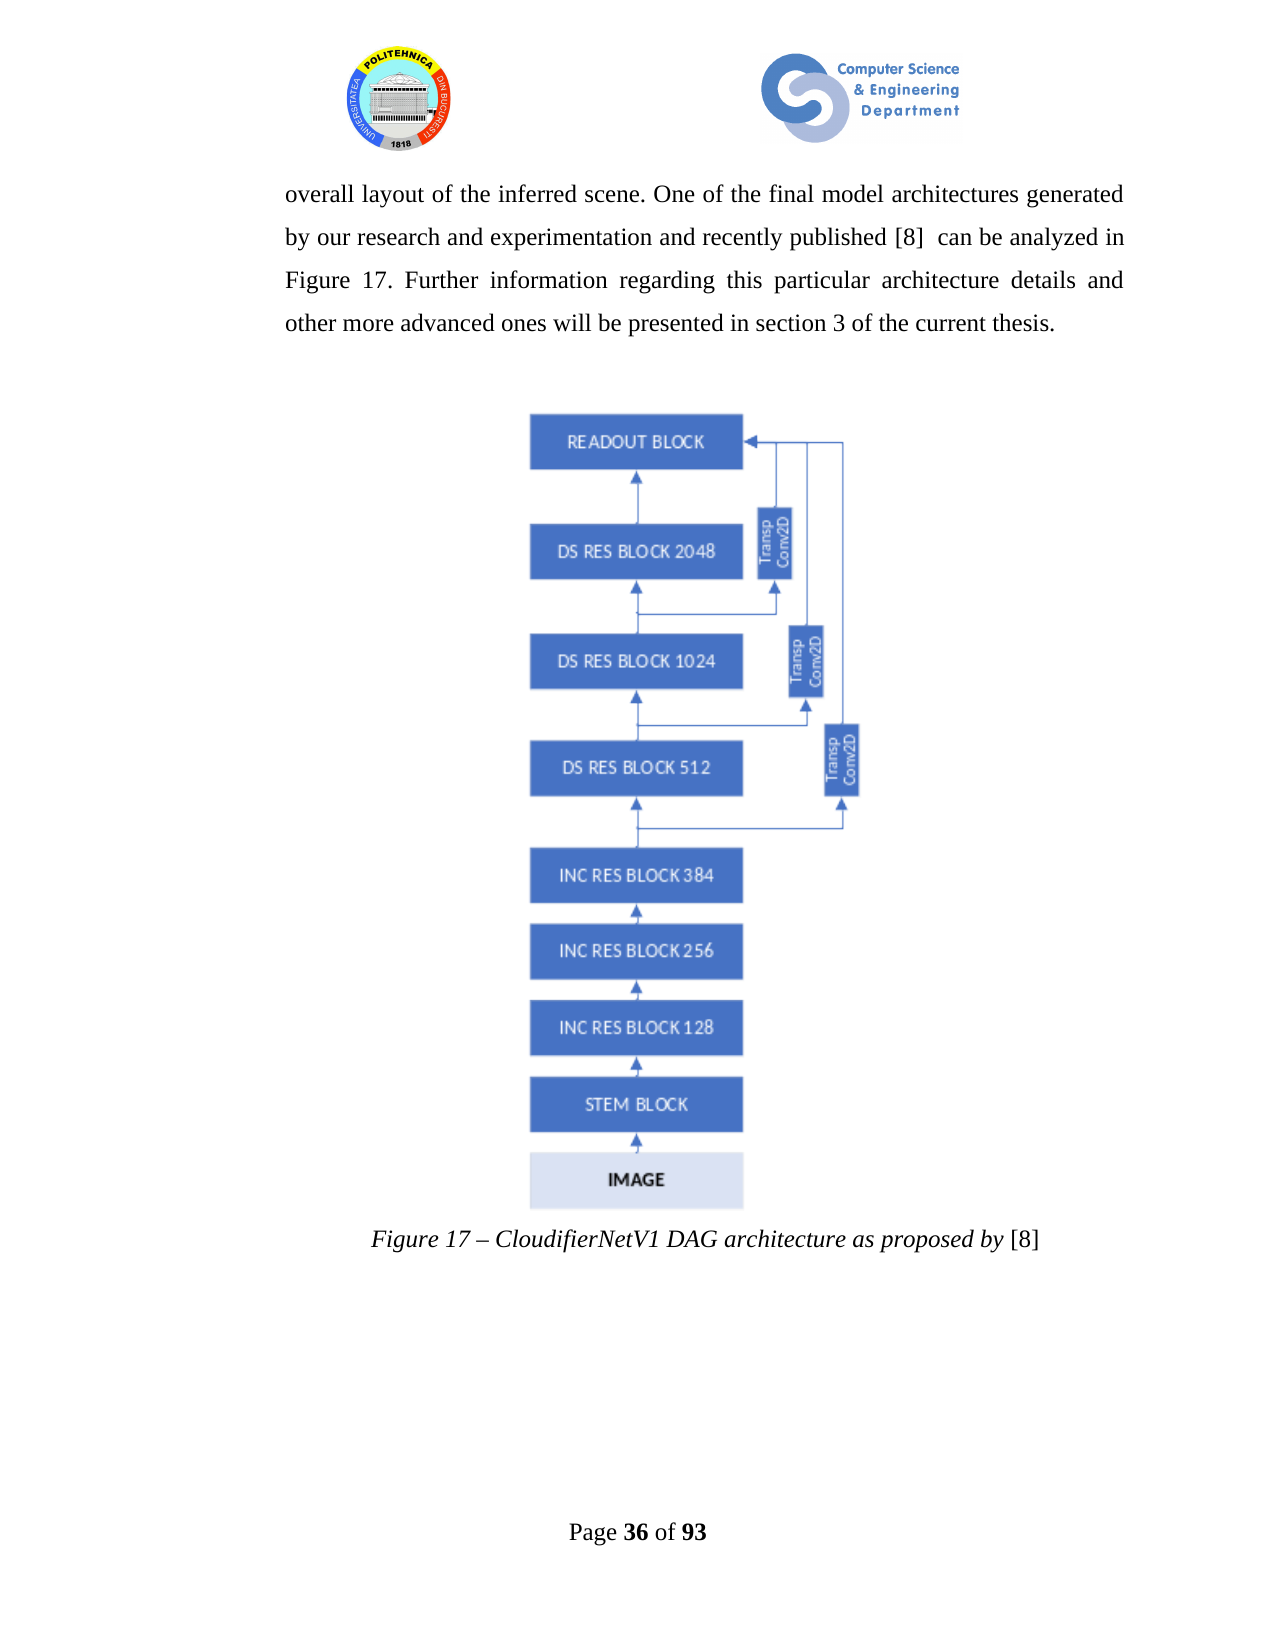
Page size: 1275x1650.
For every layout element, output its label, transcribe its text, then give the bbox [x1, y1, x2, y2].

table_header [285, 411, 1125, 1224]
picture [760, 53, 963, 144]
table_cell Figure 17 – CloudifierNetV1 DAG architecture as proposed by [285, 1225, 1125, 1268]
picture [346, 46, 451, 151]
